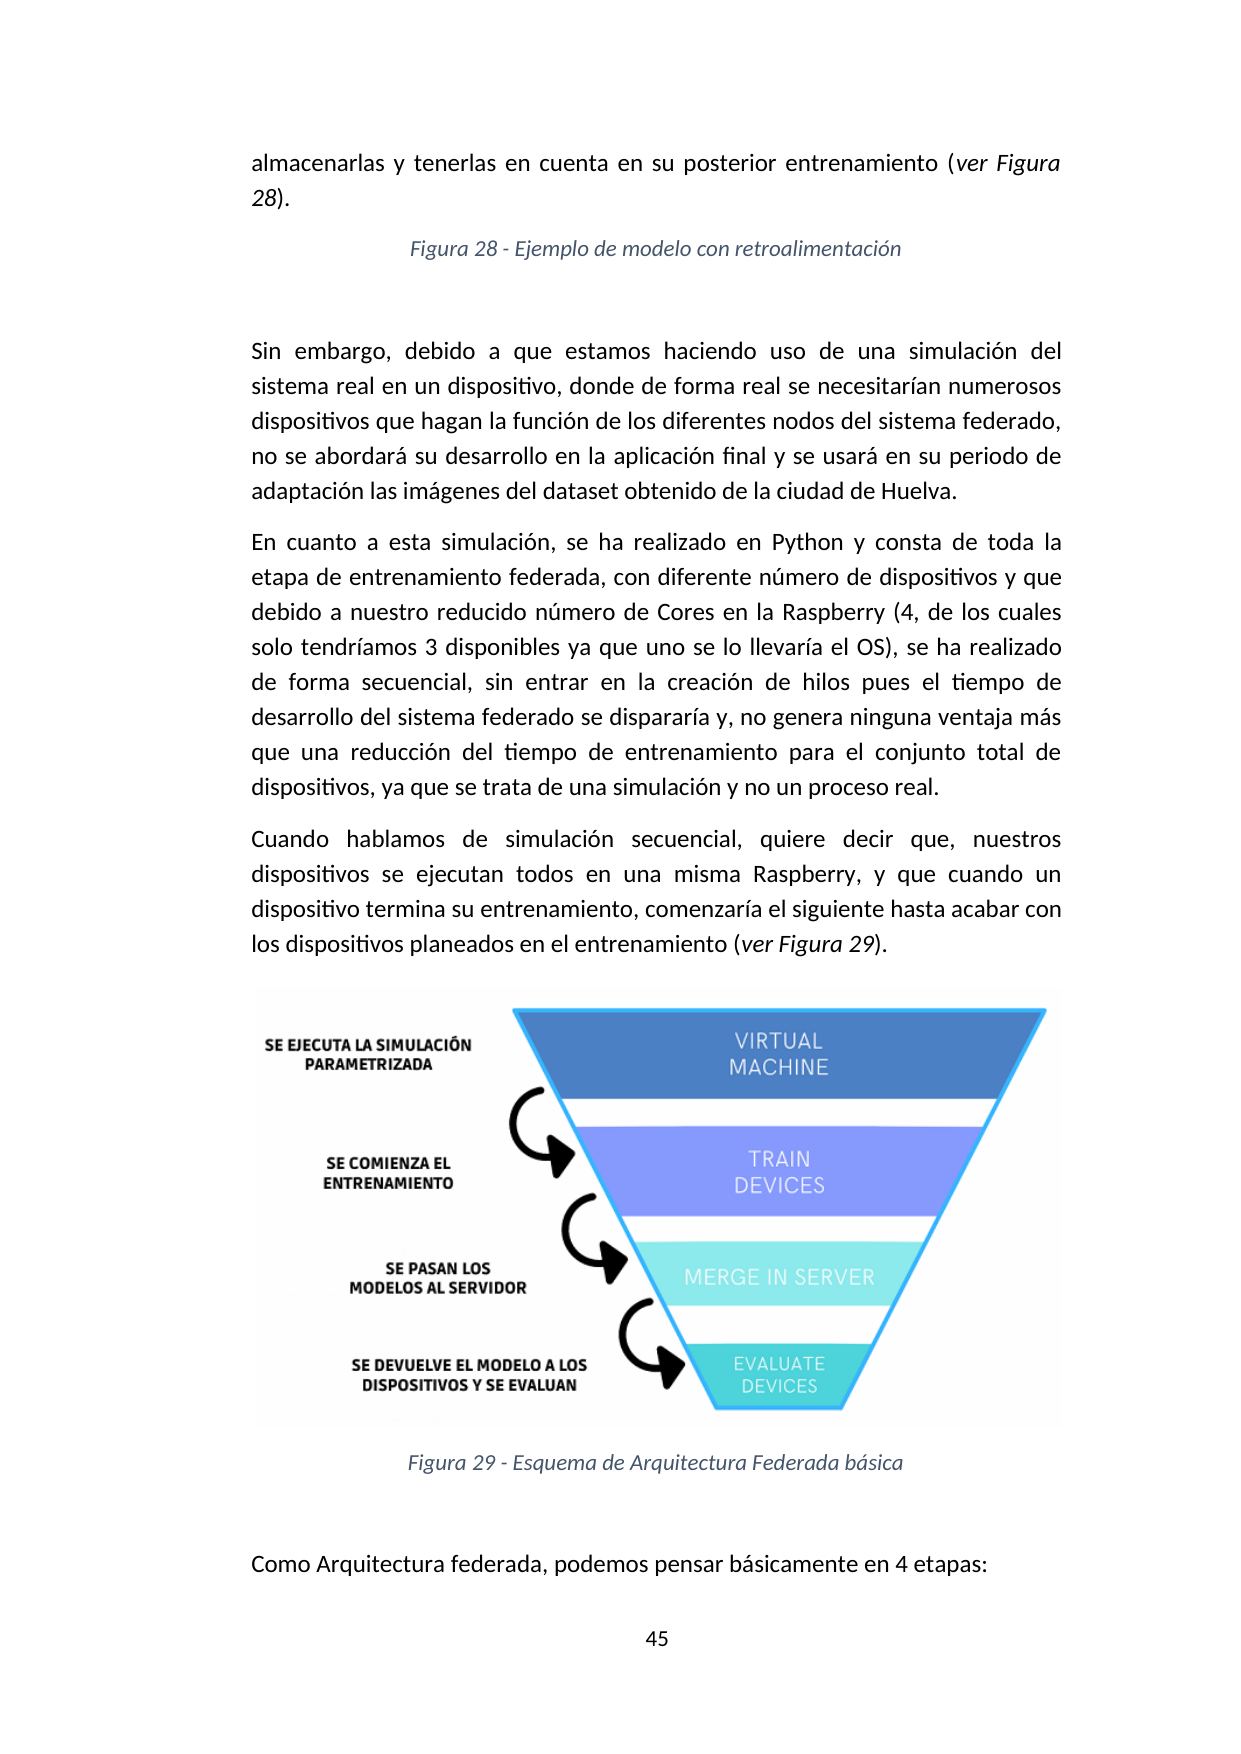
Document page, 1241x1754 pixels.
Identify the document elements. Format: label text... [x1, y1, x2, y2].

text Figura 28 - Ejemplo de modelo con retroalimentación [251, 234, 1063, 262]
text Como Arquitectura federada, podemos pensar básicamente en 4 etapas: [251, 1549, 1063, 1579]
text En cuanto a esta simulación, se ha realizado en Python y consta de toda la etapa de entrenamiento federada, con diferente número de dispositivos y que debido a nuestro reducido número de Cores en la Raspberry (4, de los cuales solo tendríamos 3 disponibles ya que uno se lo llevaría el OS), se ha realizado de forma secuencial, sin entrar en la creación de hilos pues el tiempo de desarrollo del sistema federado se dispararía y, no genera ninguna ventaja más que una reducción del tiempo de entrenamiento para el conjunto total de dispositivos, ya que se trata de una simulación y no un proceso real. [251, 526, 1063, 802]
text Cuando hablamos de simulación secuencial, quiere decir que, nuestros dispositivos se ejecutan todos en una misma Raspberry, y que cuando un dispositivo termina su entrenamiento, comenzaría el siguiente hasta acabar con los dispositivos planeados en el entrenamiento (ver Figura 29). [251, 823, 1063, 959]
text Sin embargo, debido a que estamos haciendo uso de una simulación del sistema real en un dispositivo, donde de forma real se necesitarían numerosos dispositivos que hagan la función de los diferentes nodos del sistema federado, no se abordará su desarrollo en la aplicación final y se usará en su periodo de adaptación las imágenes del dataset obtenido de la ciudad de Huelva. [251, 335, 1063, 505]
picture [256, 987, 1063, 1427]
